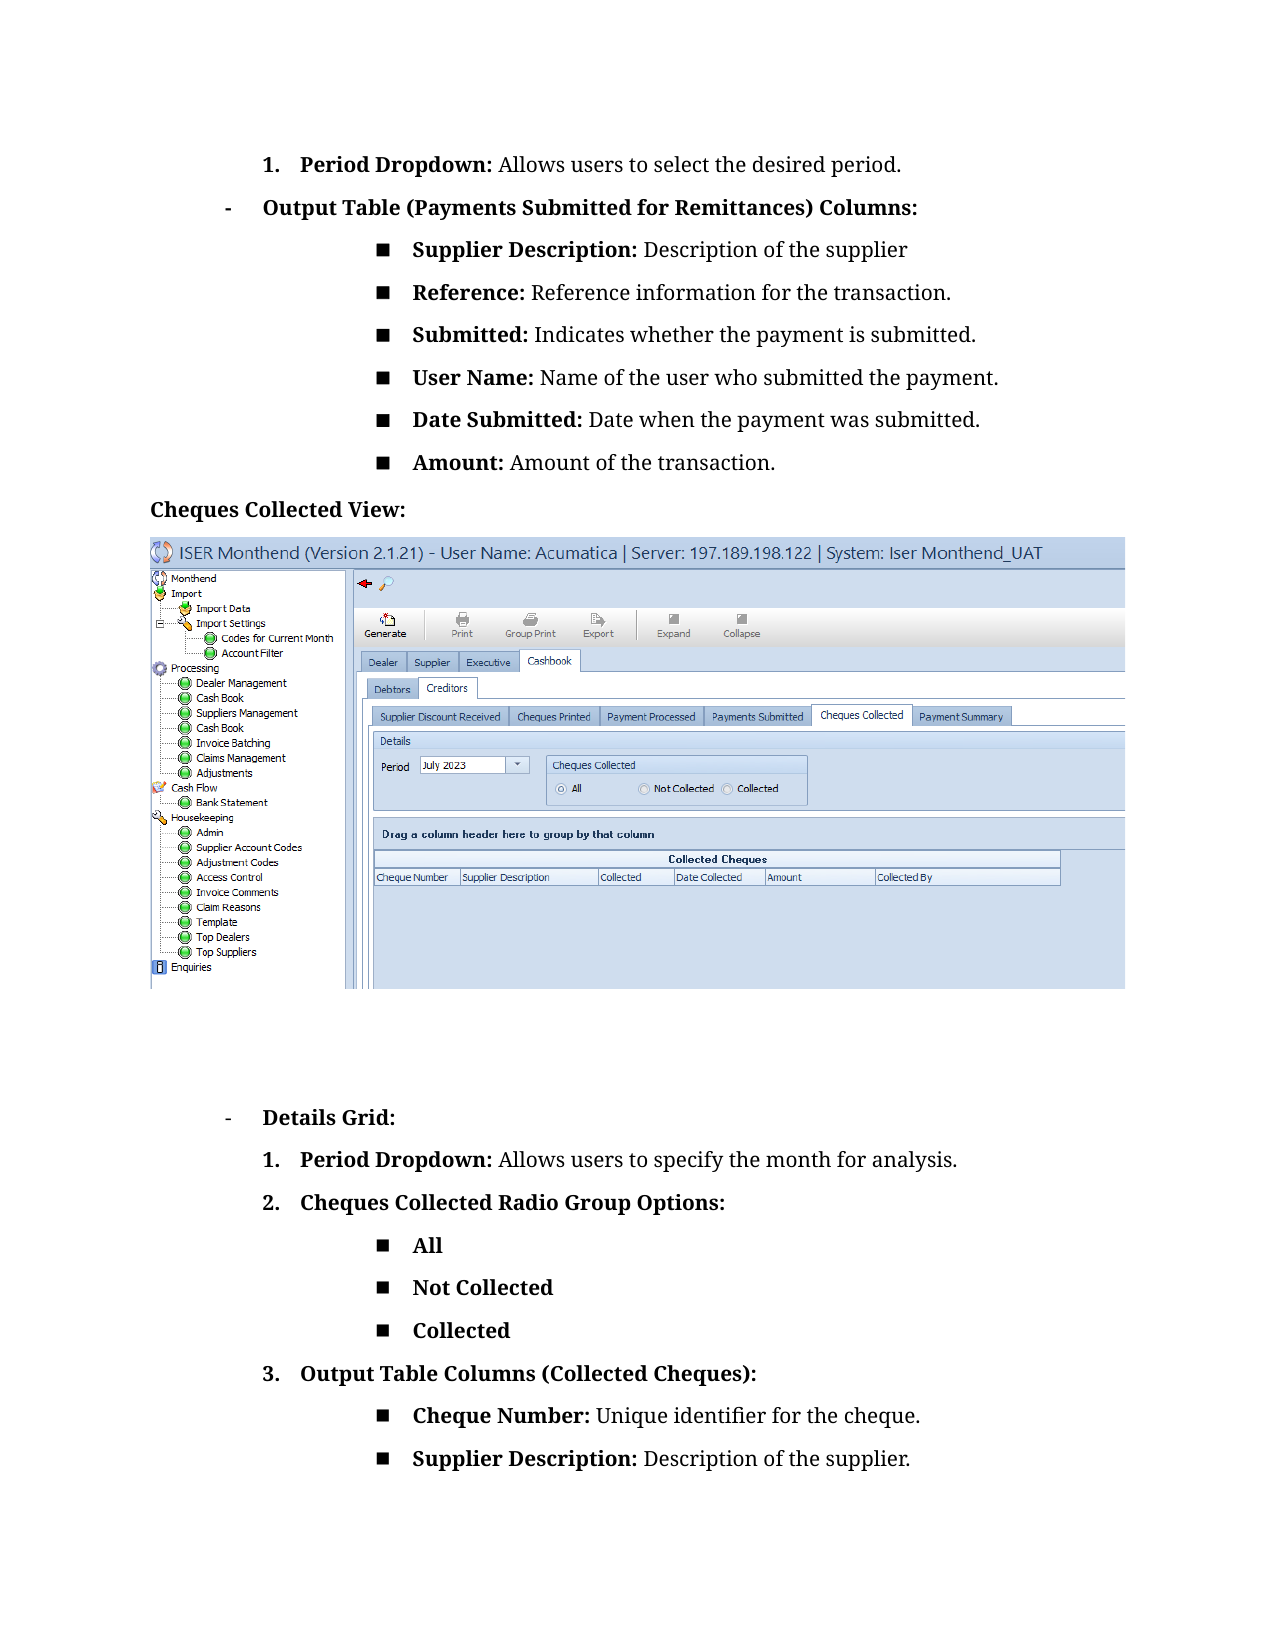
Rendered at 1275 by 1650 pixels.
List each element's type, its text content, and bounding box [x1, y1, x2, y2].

list Cheques Collected Radio Group Options: [262, 1188, 1125, 1217]
list Period Dropdown: Allows users to select the desired period. [262, 150, 1125, 178]
list Collected [375, 1316, 1125, 1344]
list Submitted: Indicates whether the payment is submitted. [375, 320, 1125, 349]
list Date Submitted: Date when the payment was submitted. [375, 406, 1125, 434]
list Reference: Reference information for the transaction. [375, 278, 1125, 306]
list Output Table (Payments Submitted for Remittances) Columns: [225, 193, 1125, 221]
list Cheque Number: Unique identifier for the cheque. [375, 1401, 1125, 1430]
list Details Grid: [225, 1103, 1125, 1131]
list Amount: Amount of the transaction. [375, 448, 1125, 477]
list User Name: Name of the user who submitted the payment. [375, 363, 1125, 391]
list Period Dropdown: Allows users to specify the month for analysis. [262, 1146, 1125, 1174]
list Output Table Columns (Collected Cheques): [262, 1359, 1125, 1387]
list Not Collected [375, 1273, 1125, 1302]
list Supplier Description: Description of the supplier [375, 235, 1125, 264]
list Supplier Description: Description of the supplier. [375, 1444, 1125, 1472]
list All [375, 1231, 1125, 1259]
text Cheques Collected View: [150, 495, 1125, 523]
picture [150, 537, 1125, 989]
